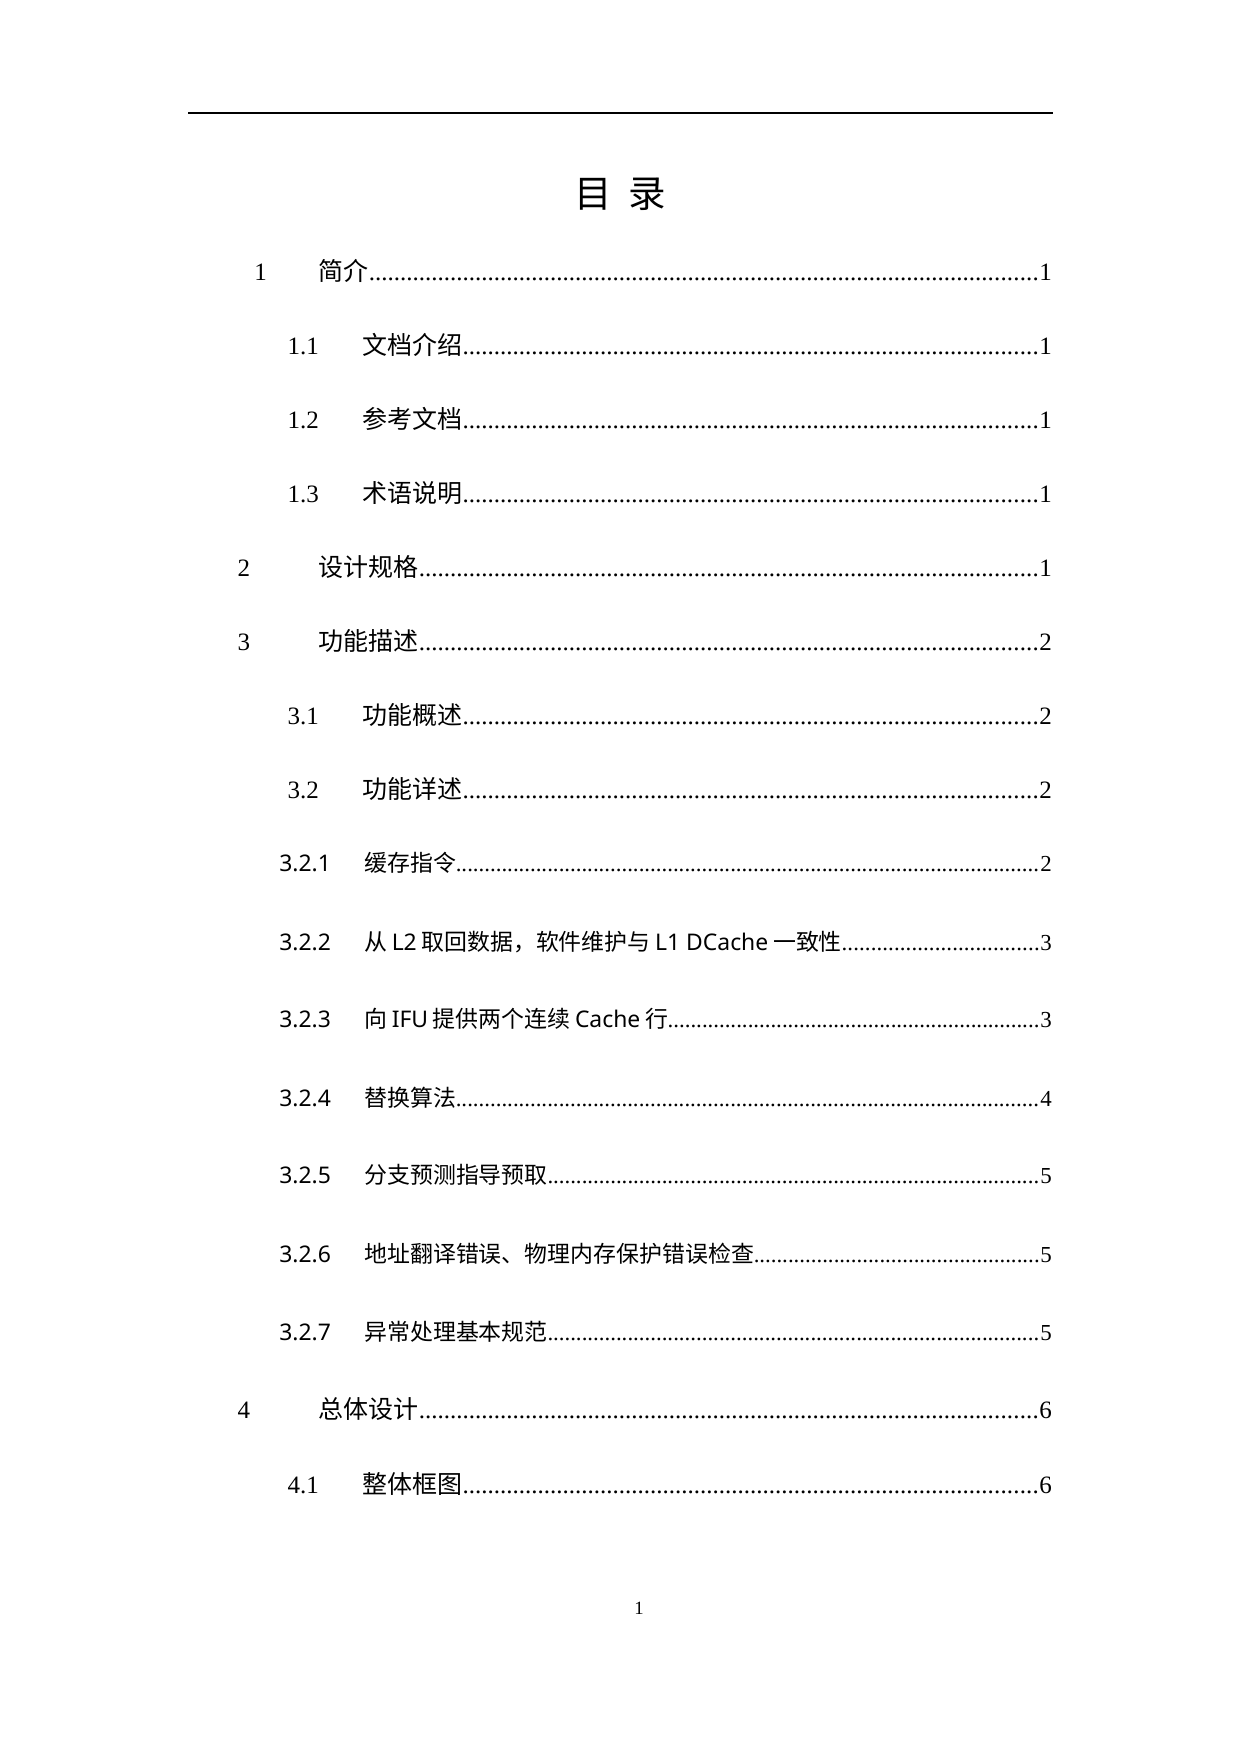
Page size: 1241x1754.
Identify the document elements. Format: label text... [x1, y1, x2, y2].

text 目 录 [187, 158, 1053, 223]
